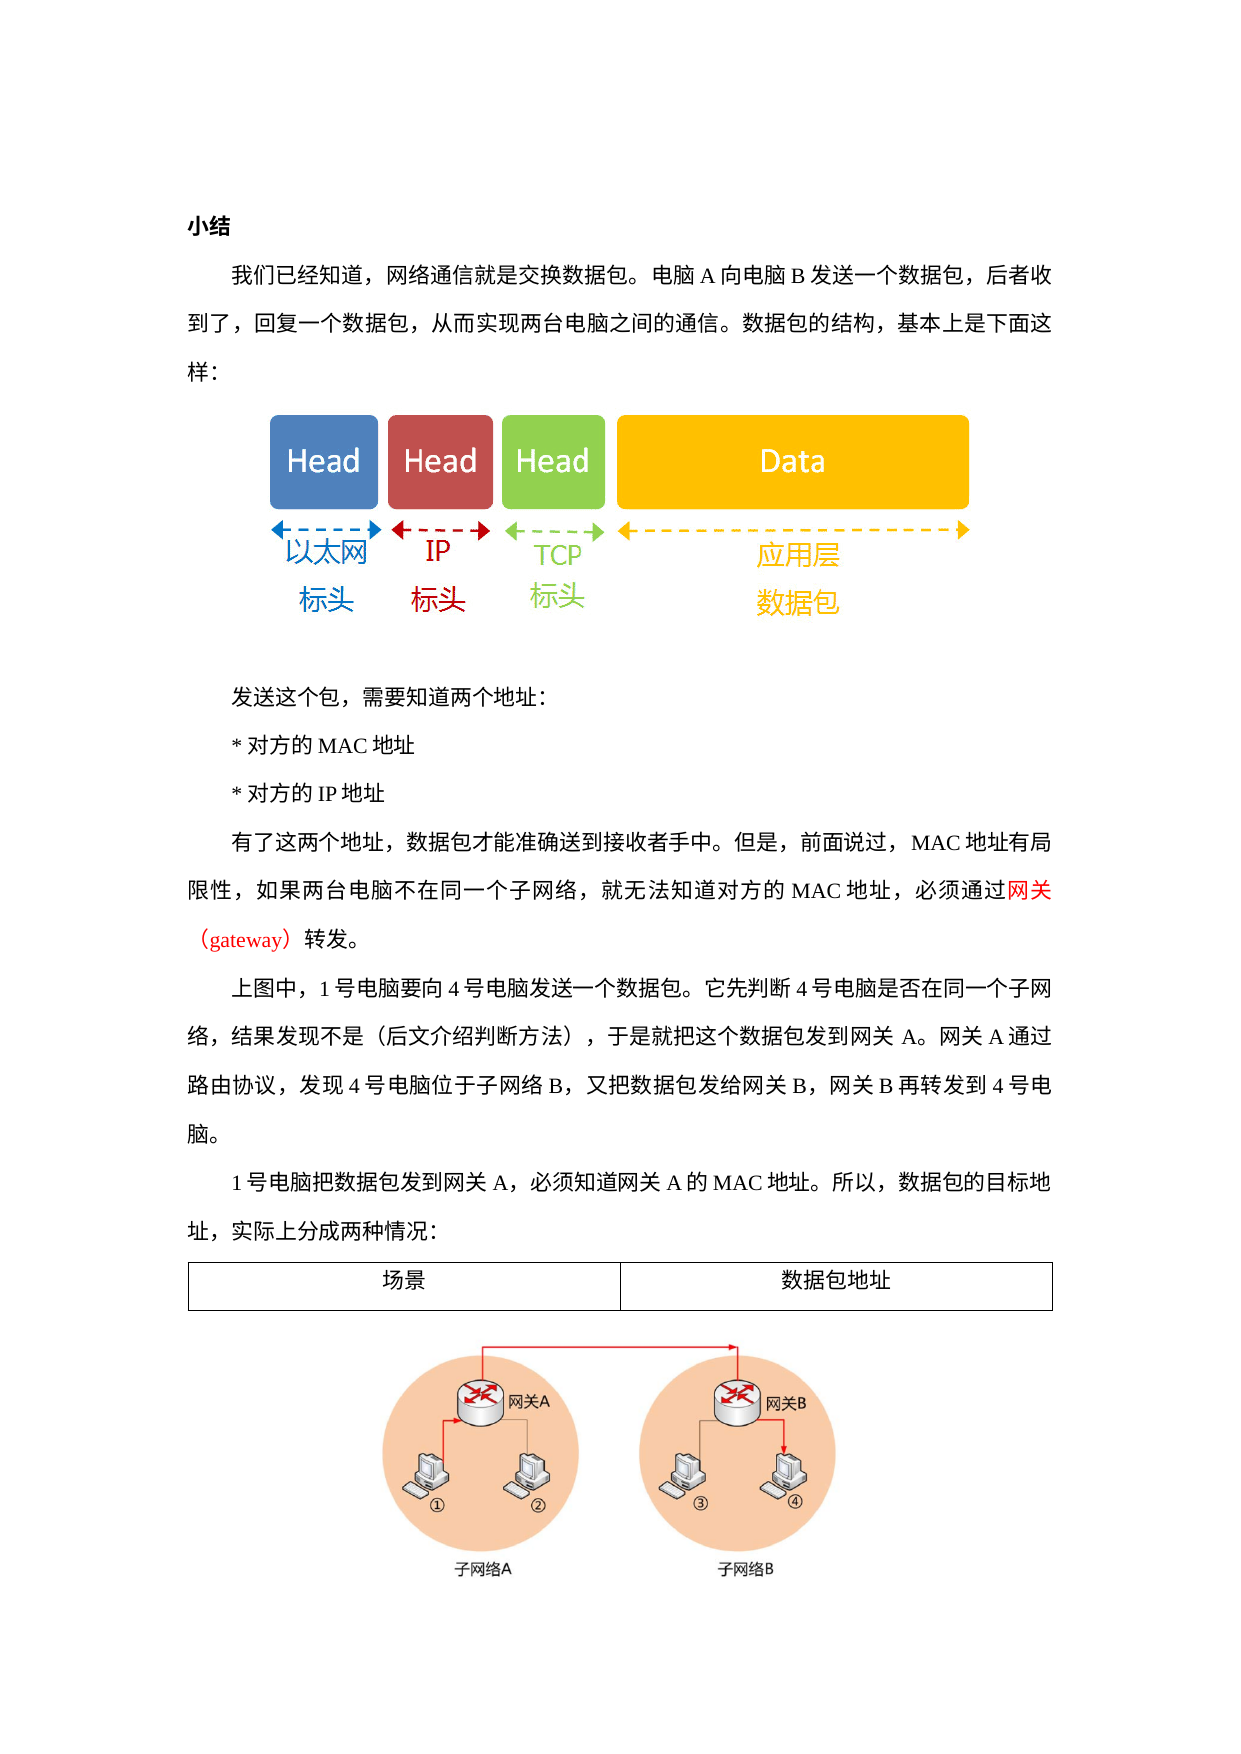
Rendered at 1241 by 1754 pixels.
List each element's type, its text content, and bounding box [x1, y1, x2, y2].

text 我们已经知道，网络通信就是交换数据包。电脑A向电脑B发送一个数据包，后者收到了，回复一个数据包，从而实现两台电脑之间的通信。数据包的结构，基本上是下面这样： [187, 257, 1053, 387]
text * 对方的IP地址 [187, 776, 1053, 808]
picture [261, 406, 979, 626]
text 有了这两个地址，数据包才能准确送到接收者手中。但是，前面说过，MAC地址有局限性，如果两台电脑不在同一个子网络，就无法知道对方的MAC地址，必须通过网关（gateway）转发。 [187, 824, 1053, 954]
table_header 数据包地址 [621, 1263, 1052, 1309]
subtitle 小结 [187, 209, 1053, 241]
text 1号电脑把数据包发到网关A，必须知道网关A的MAC地址。所以，数据包的目标地址，实际上分成两种情况： [187, 1165, 1053, 1246]
text 上图中，1号电脑要向4号电脑发送一个数据包。它先判断4号电脑是否在同一个子网络，结果发现不是（后文介绍判断方法），于是就把这个数据包发到网关A。网关A通过路由协议，发现4号电脑位于子网络B，又把数据包发给网关B，网关B再转发到4号电脑。 [187, 970, 1053, 1149]
table_header 场景 [189, 1263, 620, 1309]
picture [376, 1334, 842, 1589]
text * 对方的MAC地址 [187, 728, 1053, 760]
